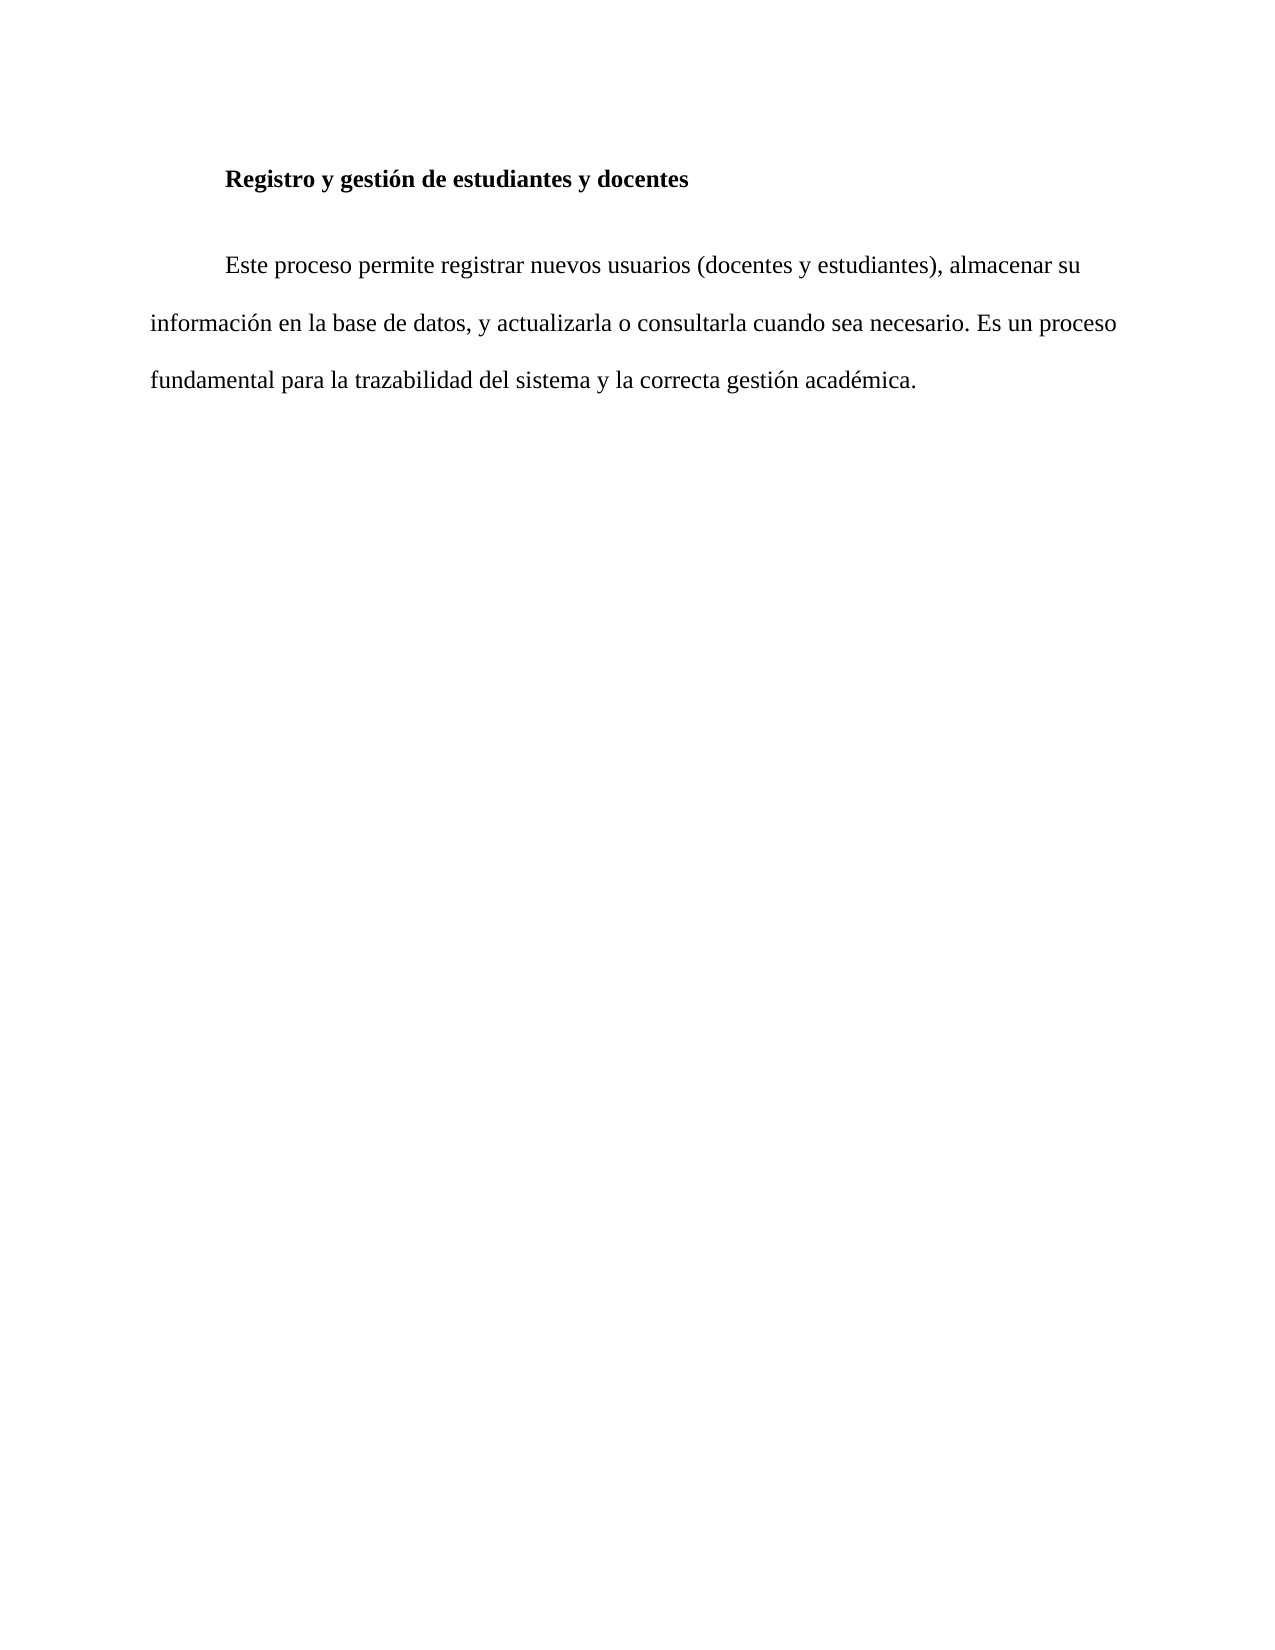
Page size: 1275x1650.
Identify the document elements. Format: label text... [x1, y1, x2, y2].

subtitle Registro y gestión de estudiantes y docentes [150, 164, 1125, 193]
text Este proceso permite registrar nuevos usuarios (docentes y estudiantes), almacenar su información en la base de datos, y actualizarla o consultarla cuando sea necesario. Es un proceso fundamental para la trazabilidad del sistema y la correcta gestión académica. [150, 251, 1125, 394]
